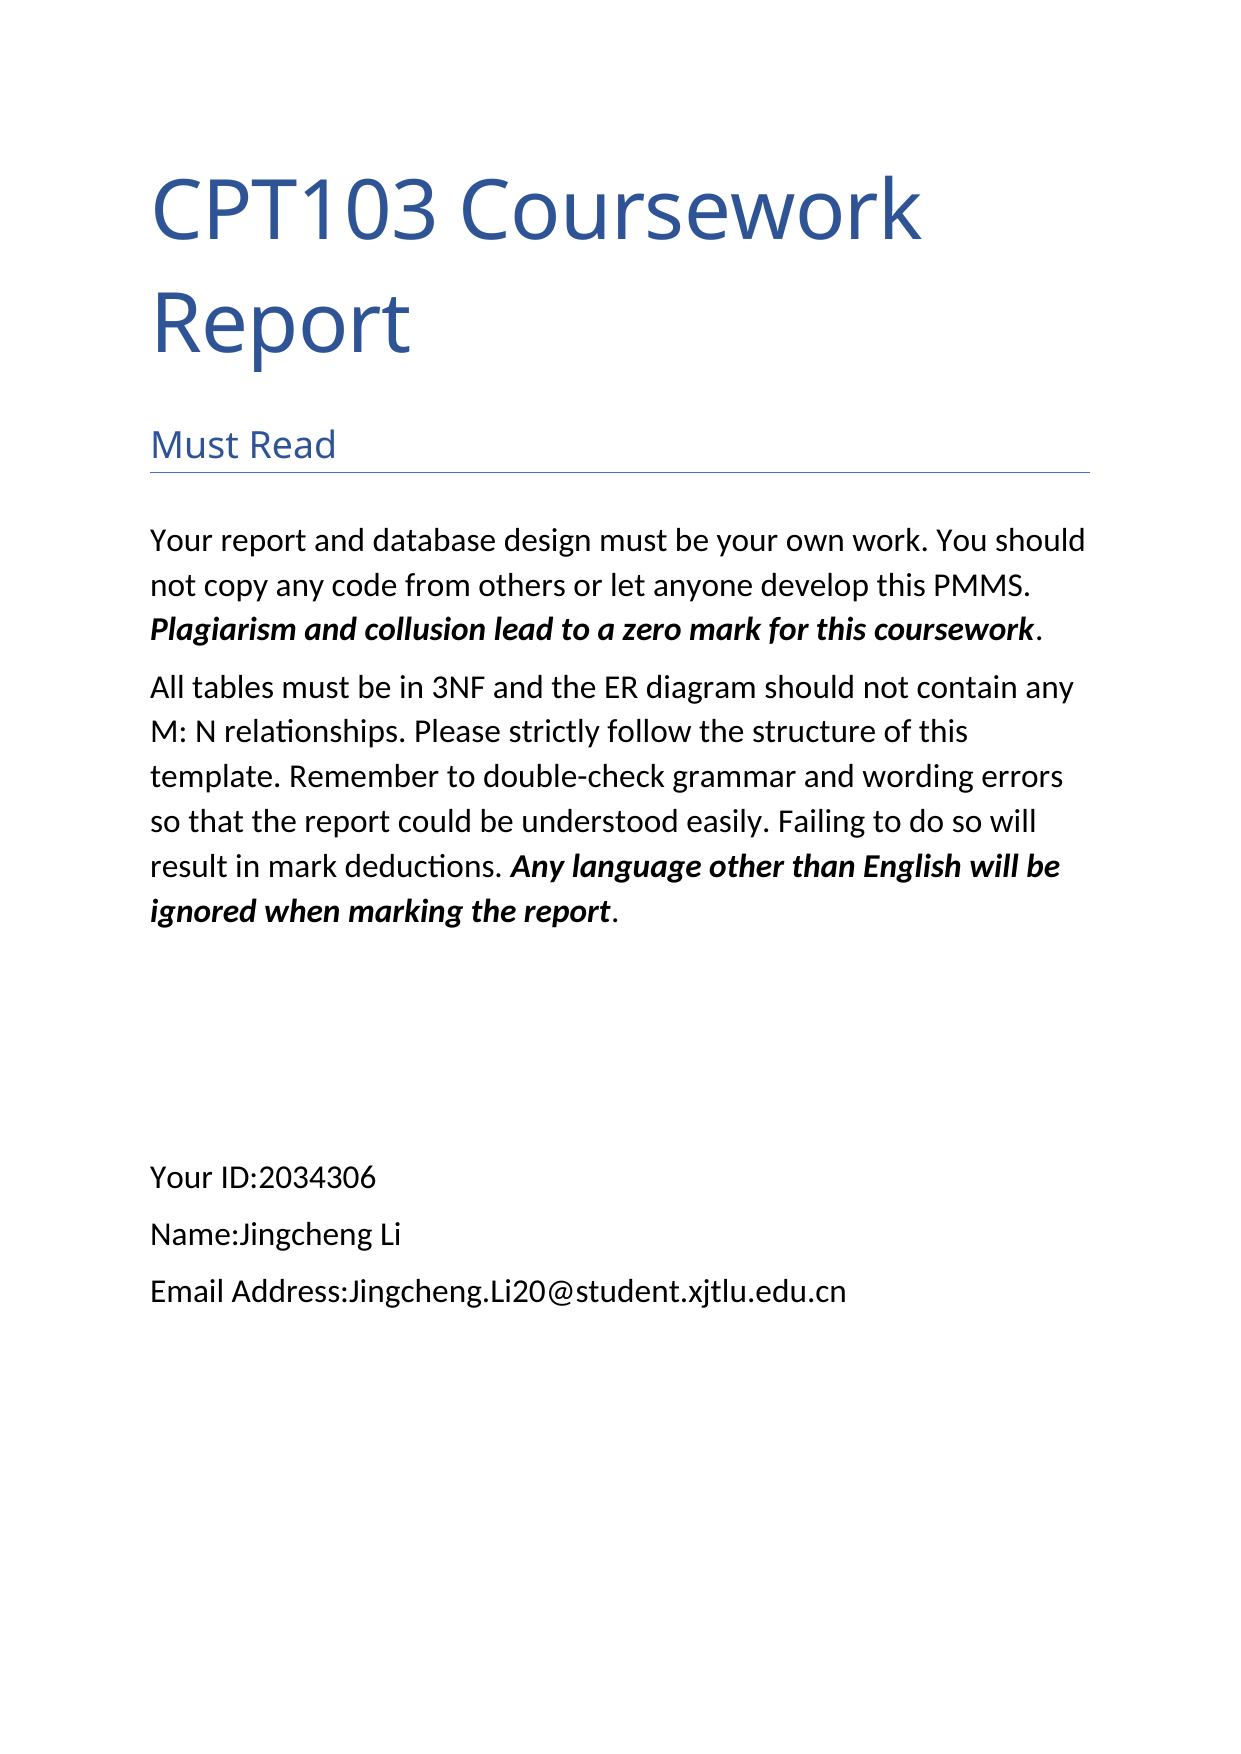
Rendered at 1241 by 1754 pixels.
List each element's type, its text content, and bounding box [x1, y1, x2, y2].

text Email Address:Jingcheng.Li20@student.xjtlu.edu.cn [150, 1270, 1090, 1311]
text Your ID:2034306 [150, 1156, 1090, 1197]
text Name:Jingcheng Li [150, 1213, 1090, 1254]
text Your report and database design must be your own work. You should not copy any code from others or let anyone develop this PMMS. Plagiarism and collusion lead to a zero mark for this coursework. [150, 519, 1090, 649]
text All tables must be in 3NF and the ER diagram should not contain any M: N relationships. Please strictly follow the structure of this template. Remember to double-check grammar and wording errors so that the report could be understood easily. Failing to do so will result in mark deductions. Any language other than English will be ignored when marking the report. [150, 666, 1090, 930]
subtitle Must Read [150, 419, 1090, 472]
title CPT103 Coursework Report [150, 150, 1090, 377]
